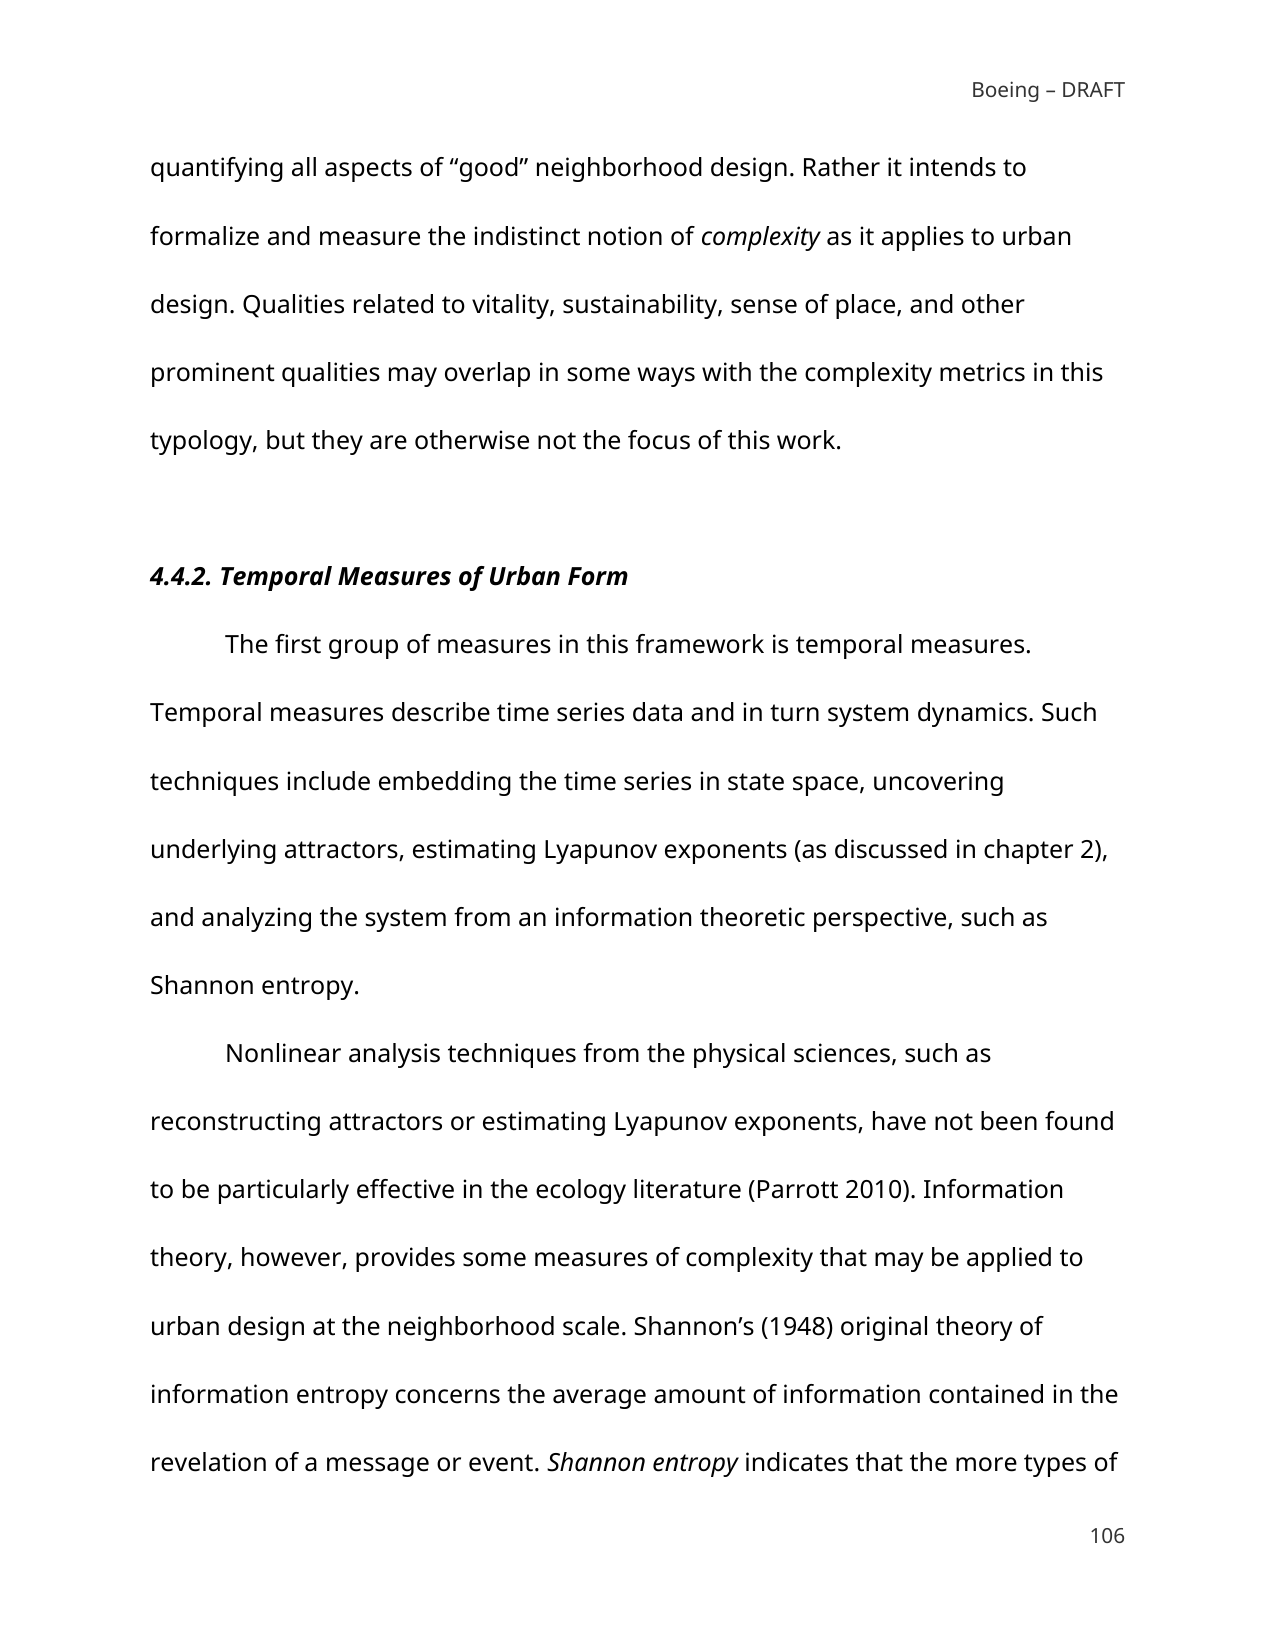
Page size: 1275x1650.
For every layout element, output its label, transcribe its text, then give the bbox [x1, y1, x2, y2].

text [150, 150, 1125, 457]
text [150, 1036, 1125, 1478]
text The first group of measures in this framework is temporal measures. Temporal measures describe time series data and in turn system dynamics. Such techniques include embedding the time series in state space, uncovering underlying attractors, estimating Lyapunov exponents (as discussed in chapter 2), and analyzing the system from an information theoretic perspective, such as Shannon entropy. [150, 627, 1125, 1002]
subtitle Temporal Measures of Urban Form [150, 559, 1125, 593]
